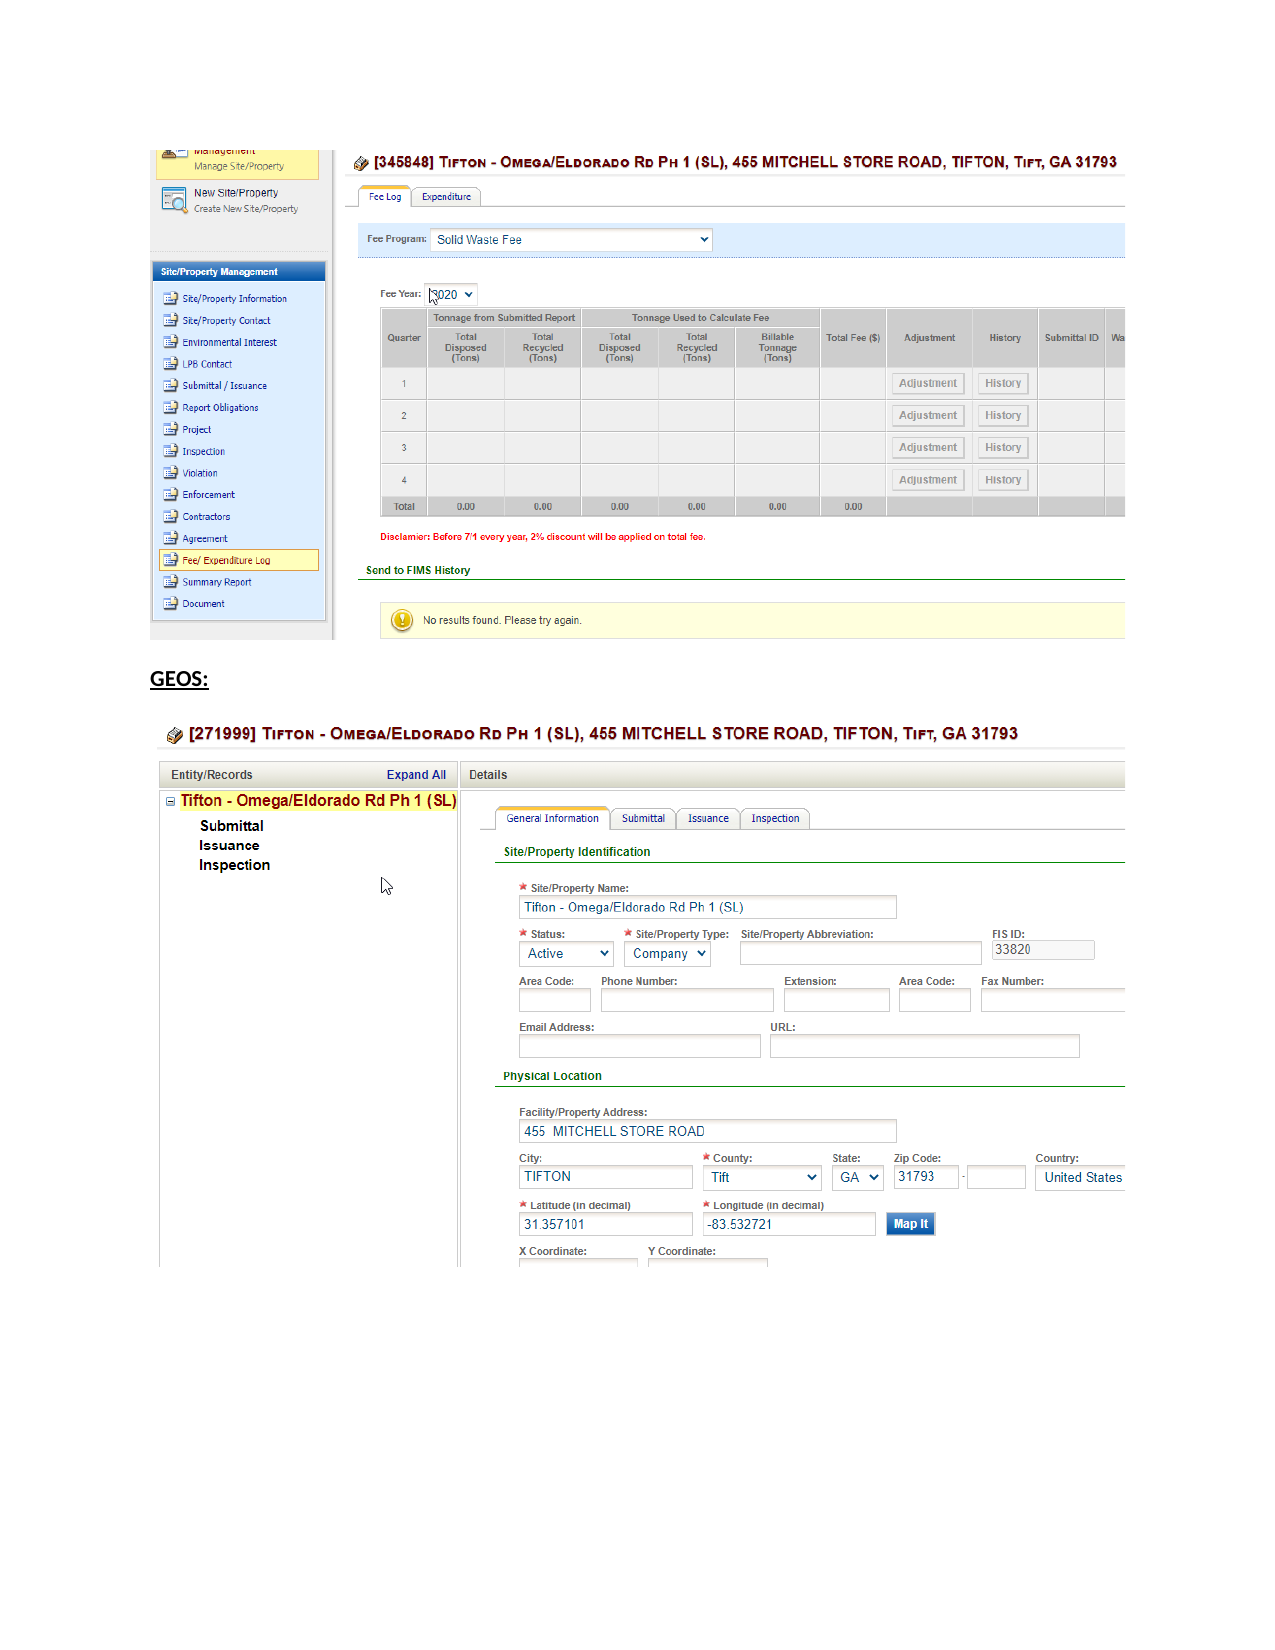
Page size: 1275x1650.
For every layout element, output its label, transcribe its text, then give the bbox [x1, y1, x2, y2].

picture [150, 150, 1125, 640]
text GEOS: [150, 664, 1125, 692]
picture [150, 717, 1125, 1267]
